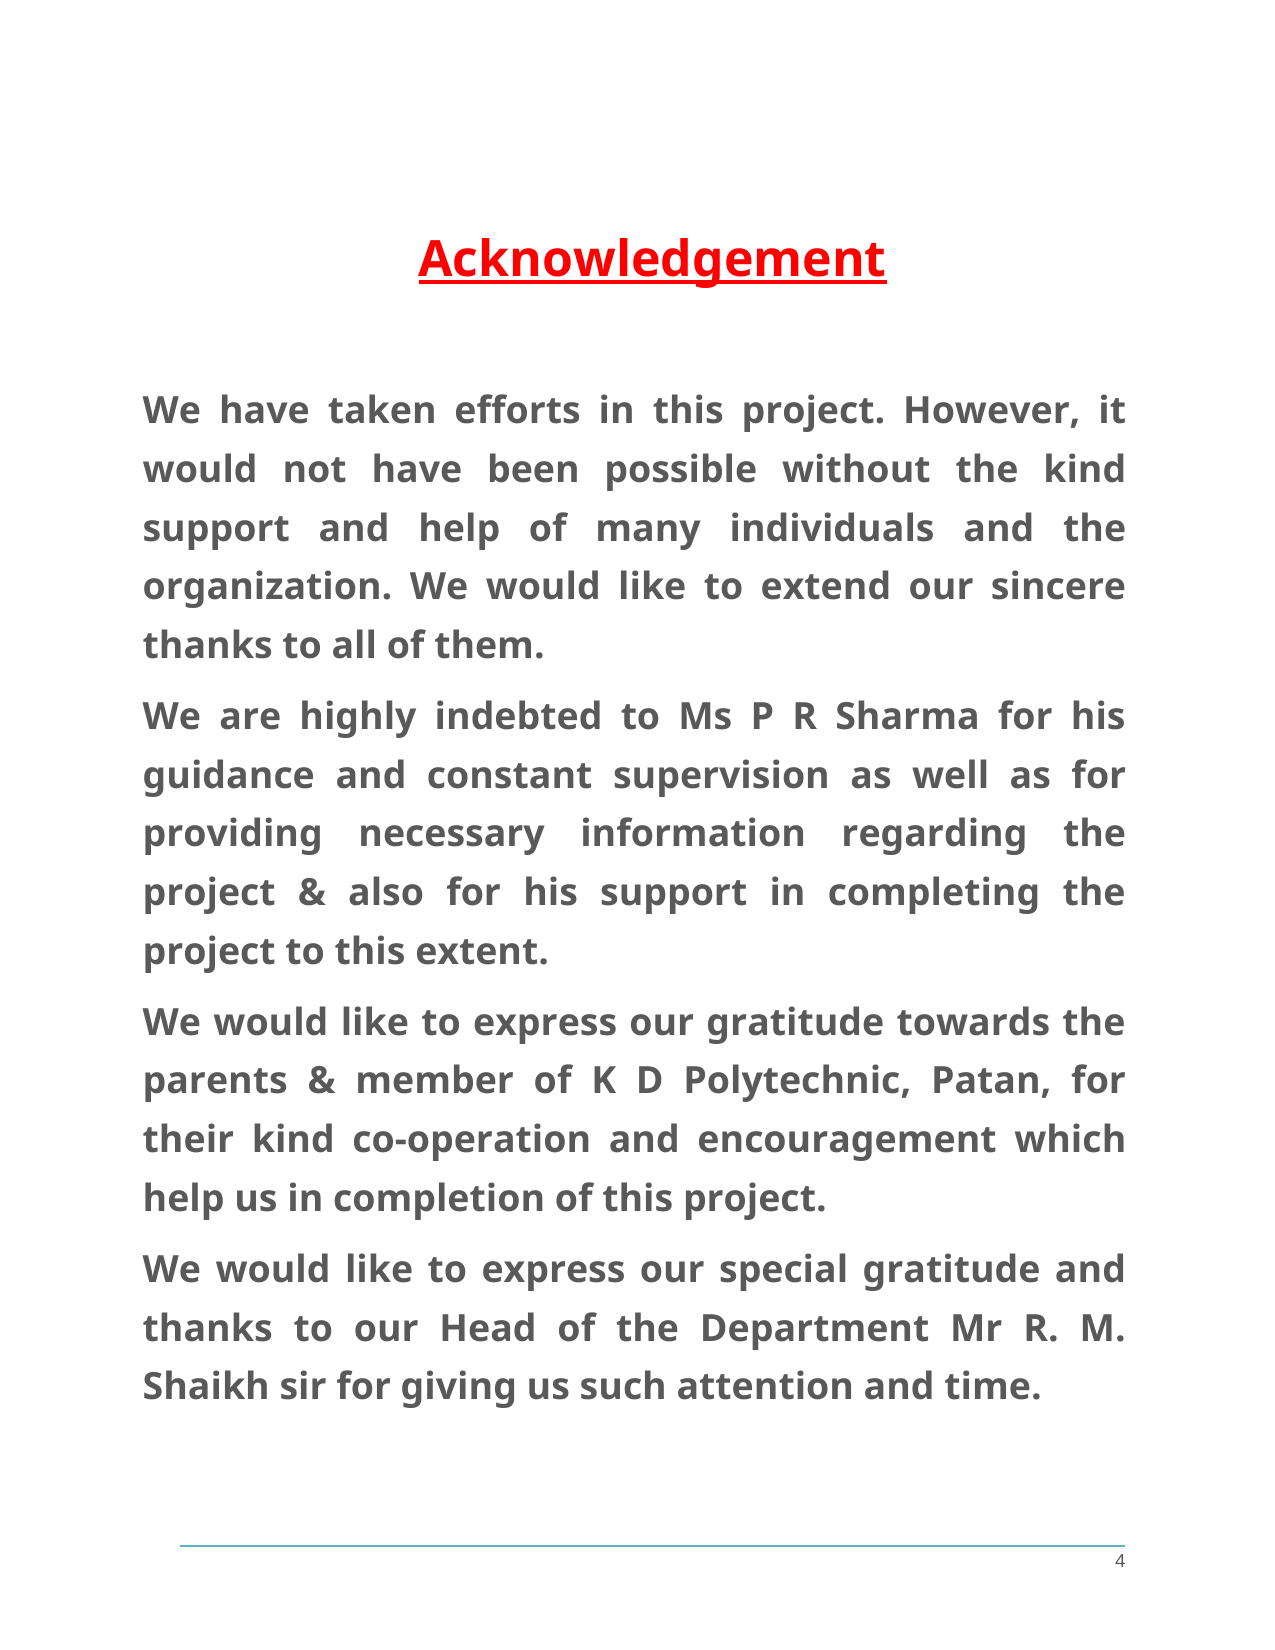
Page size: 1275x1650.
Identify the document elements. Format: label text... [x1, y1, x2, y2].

text We have taken efforts in this project. However, it would not have been possible without the kind support and help of many individuals and the organization. We would like to extend our sincere thanks to all of them. [142, 384, 1127, 669]
text We would like to express our special gratitude and thanks to our Head of the Department Mr R. M. Shaikh sir for giving us such attention and time. [142, 1242, 1127, 1411]
text We are highly indebted to Ms P R Sharma for his guidance and constant supervision as well as for providing necessary information regarding the project & also for his support in completing the project to this extent. [142, 689, 1127, 975]
text Acknowledgement [180, 222, 1125, 291]
text We would like to express our gratitude towards the parents & member of K D Polytechnic, Patan, for their kind co-operation and encouragement which help us in completion of this project. [142, 995, 1127, 1222]
